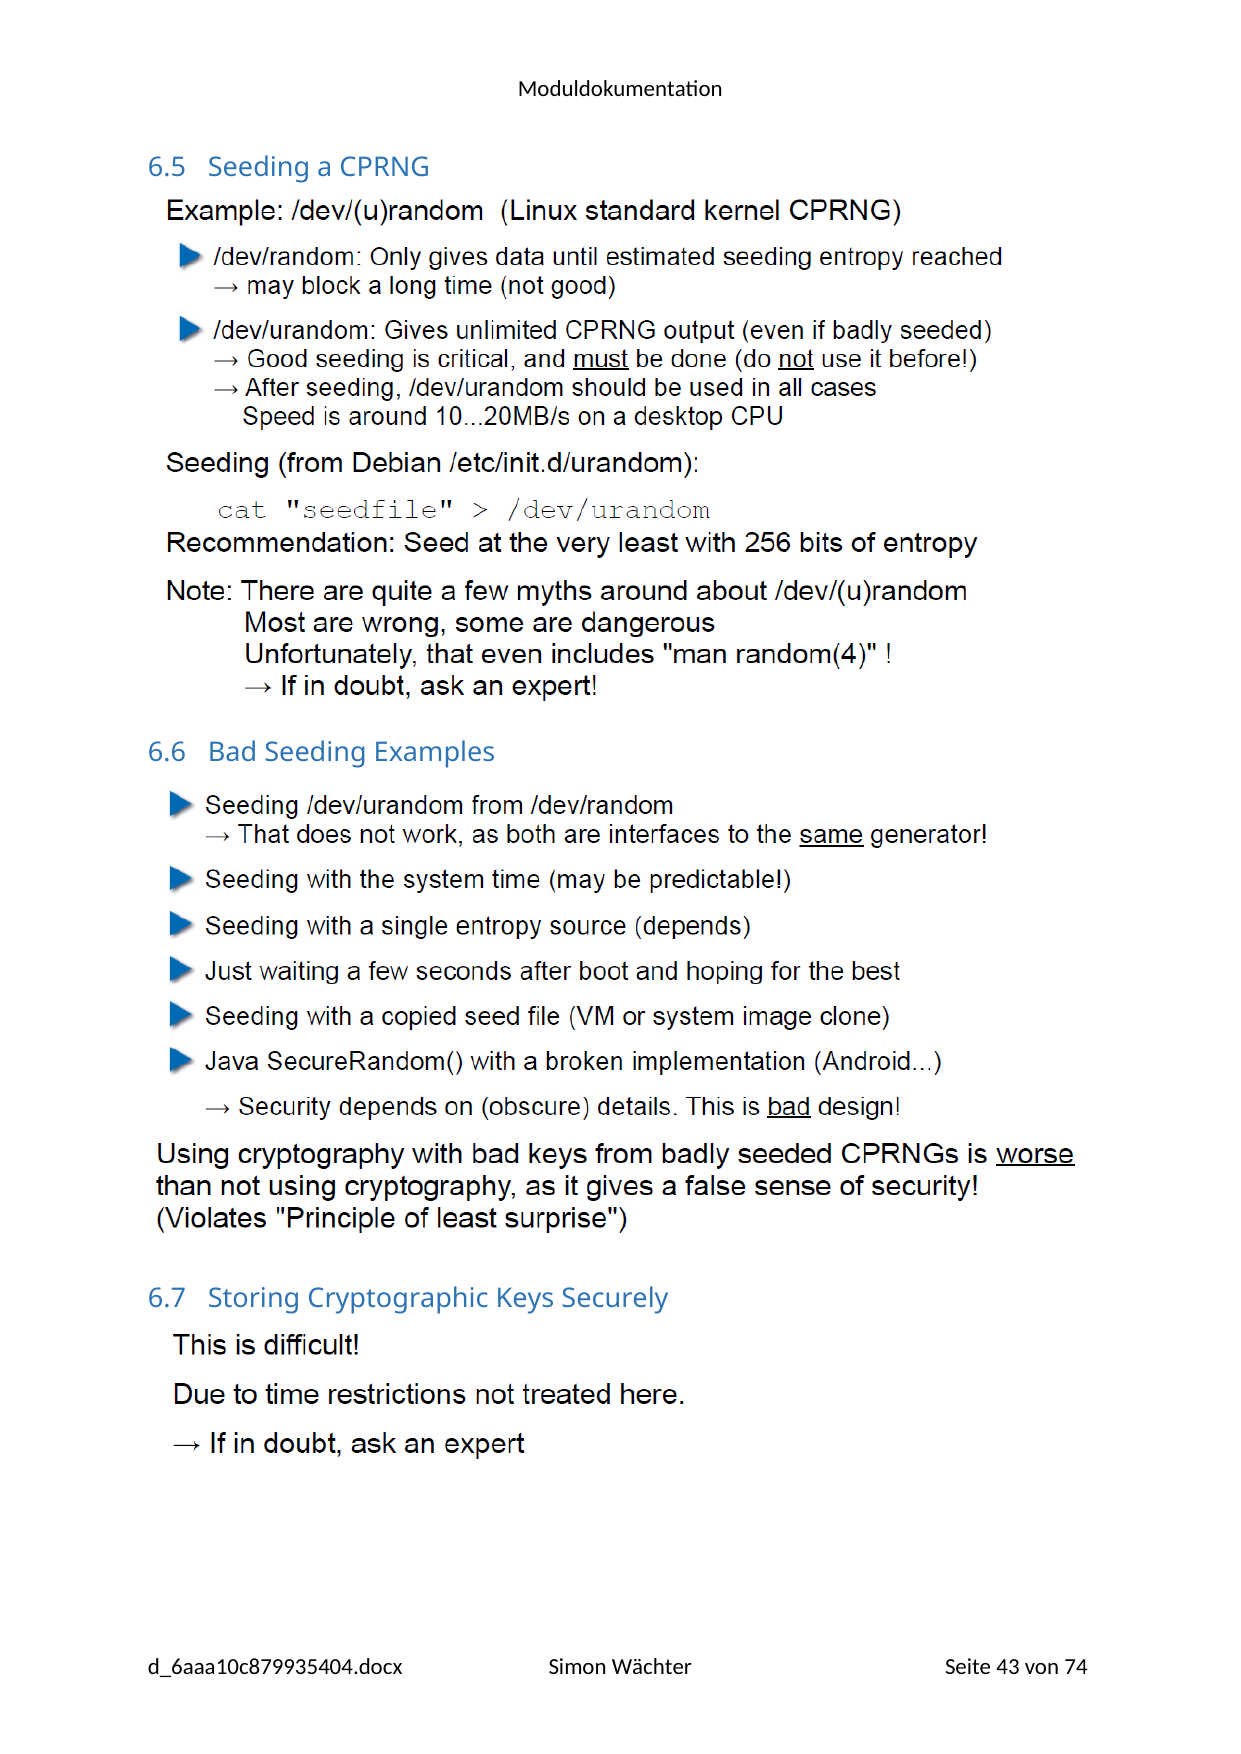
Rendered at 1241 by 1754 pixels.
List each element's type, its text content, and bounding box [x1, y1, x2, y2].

picture [147, 1318, 1093, 1481]
picture [147, 187, 1093, 714]
subtitle Storing Cryptographic Keys Securely [148, 1279, 1093, 1316]
subtitle Bad Seeding Examples [148, 732, 1093, 769]
subtitle Seeding a CPRNG [148, 148, 1093, 184]
picture [147, 772, 1093, 1260]
